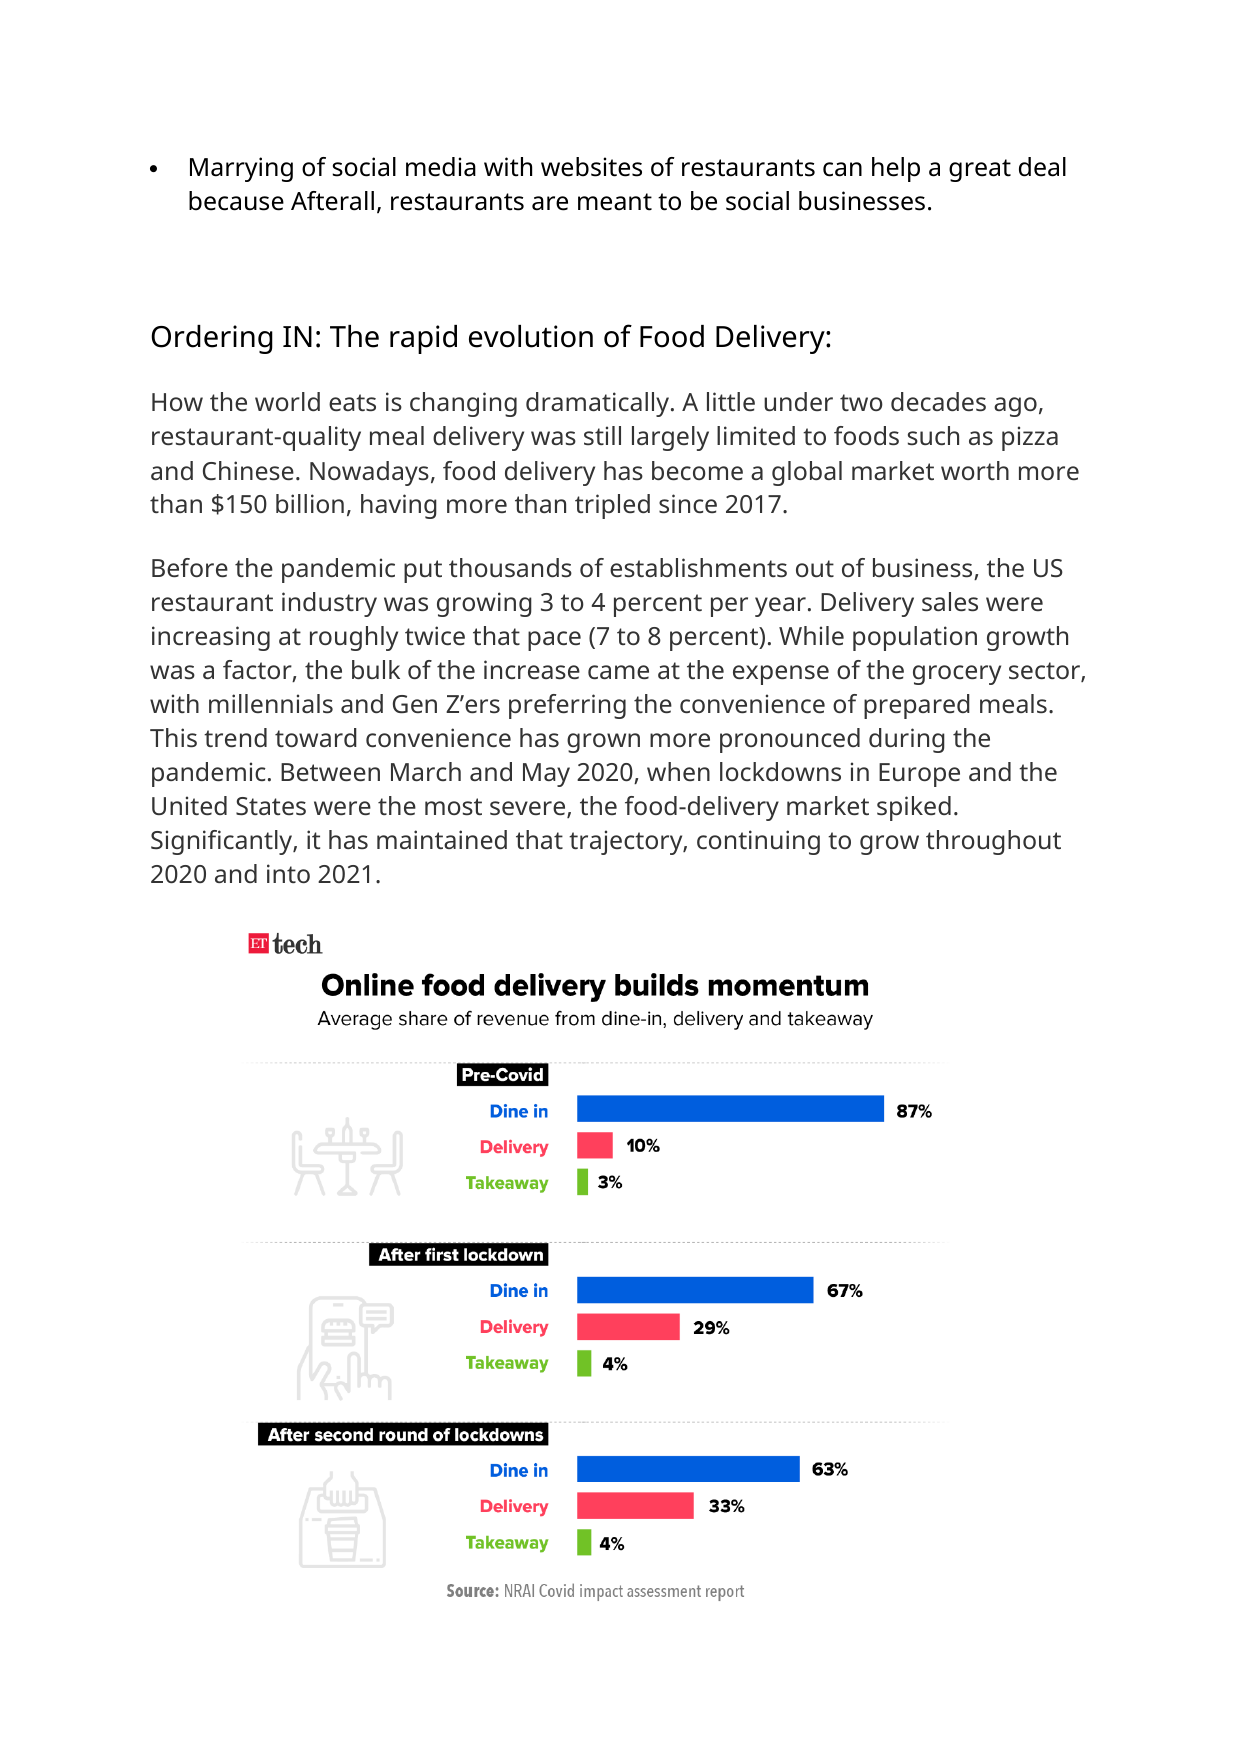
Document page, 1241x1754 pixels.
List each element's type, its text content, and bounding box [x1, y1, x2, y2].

text How the world eats is changing dramatically. A little under two decades ago, restaurant-quality meal delivery was still largely limited to foods such as pizza and Chinese. Nowadays, food delivery has become a global market worth more than $150 billion, having more than tripled since 2017. [796, 385, 1090, 521]
picture [236, 923, 952, 1629]
list Marrying of social media with websites of restaurants can help a great deal because Afterall, restaurants are meant to be social businesses. [150, 150, 1090, 218]
text Ordering IN: The rapid evolution of Food Delivery: [150, 316, 1090, 356]
text Before the pandemic put thousands of establishments out of business, the US restaurant industry was growing 3 to 4 percent per year. Delivery sales were increasing at roughly twice that pace (7 to 8 percent). While population growth was a factor, the bulk of the increase came at the expense of the grocery sector, with millennials and Gen Z’ers preferring the convenience of prepared meals. This trend toward convenience has grown more pronounced during the pandemic. Between March and May 2020, when lockdowns in Europe and the United States were the most severe, the food-delivery market spiked. Significantly, it has maintained that trajectory, continuing to grow throughout 2020 and into 2021. [150, 550, 1090, 891]
